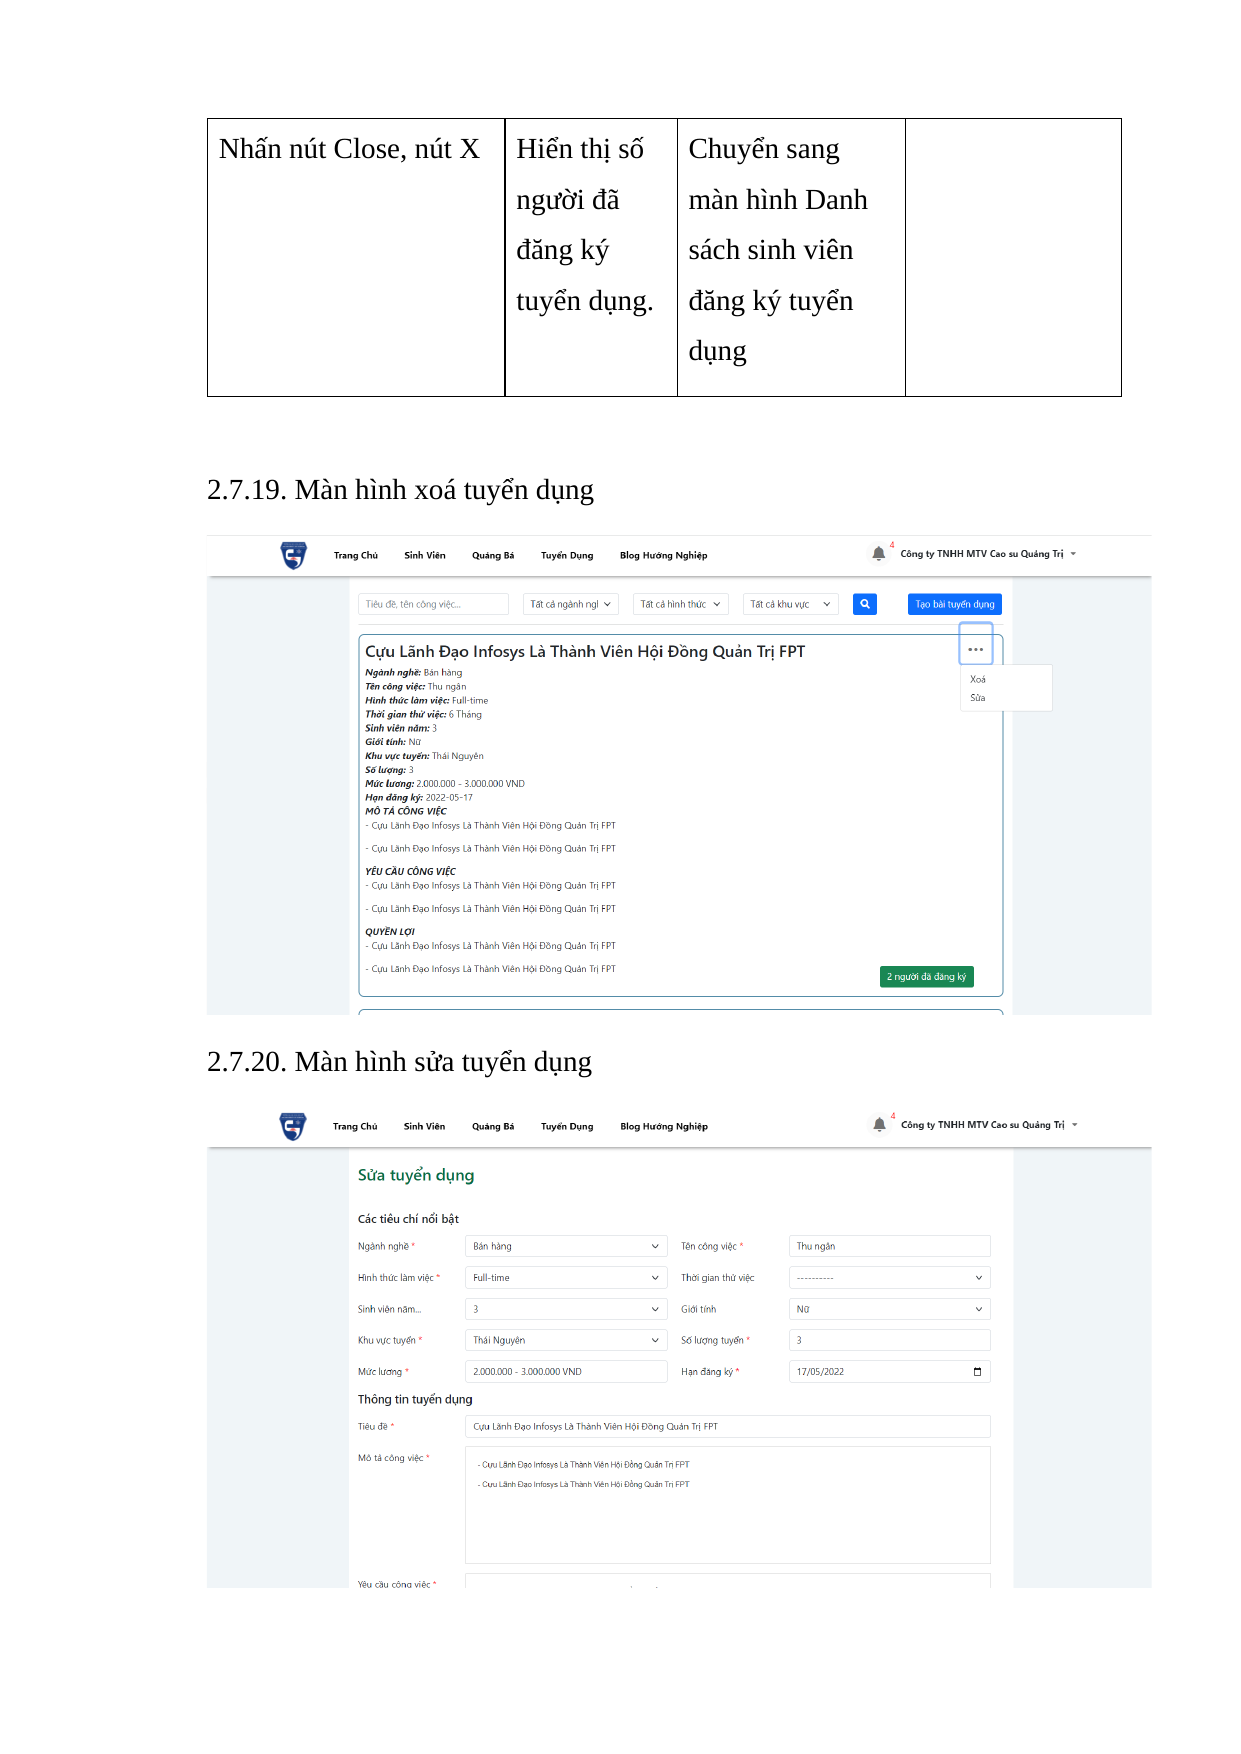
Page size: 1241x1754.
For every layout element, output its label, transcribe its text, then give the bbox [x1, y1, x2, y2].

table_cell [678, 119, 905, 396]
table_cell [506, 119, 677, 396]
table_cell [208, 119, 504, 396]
picture [206, 1107, 1152, 1588]
text 2.7.20. Màn hình sửa tuyển dụng [207, 1044, 1122, 1078]
text 2.7.19. Màn hình xoá tuyển dụng [207, 472, 1122, 506]
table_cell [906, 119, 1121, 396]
picture [206, 534, 1152, 1015]
